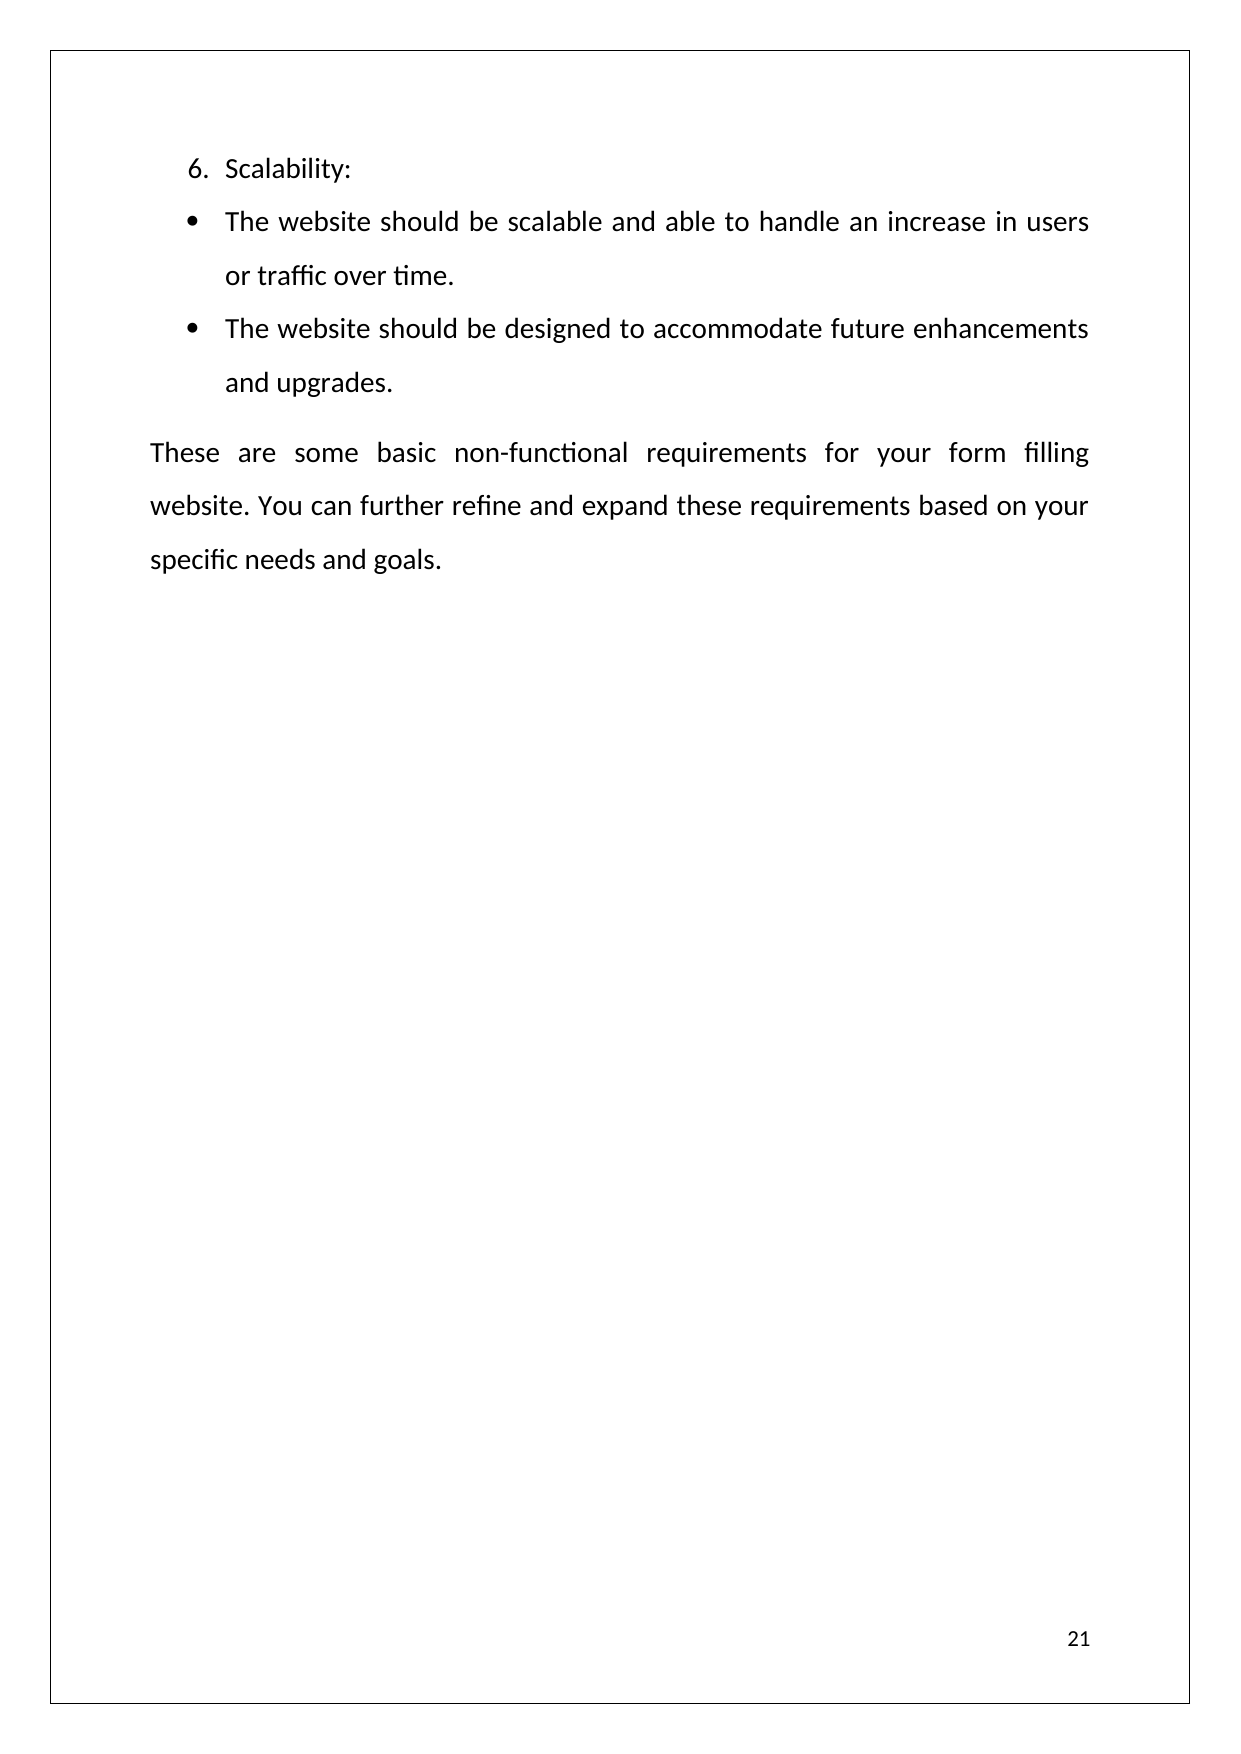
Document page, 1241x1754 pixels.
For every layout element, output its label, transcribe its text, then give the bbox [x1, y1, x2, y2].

list The website should be designed to accommodate future enhancements and upgrades. [187, 310, 1090, 399]
list The website should be scalable and able to handle an increase in users or traffic over time. [187, 203, 1090, 292]
text These are some basic non-functional requirements for your form filling website. You can further refine and expand these requirements based on your specific needs and goals. [150, 434, 1090, 576]
list Scalability: [187, 150, 1090, 186]
